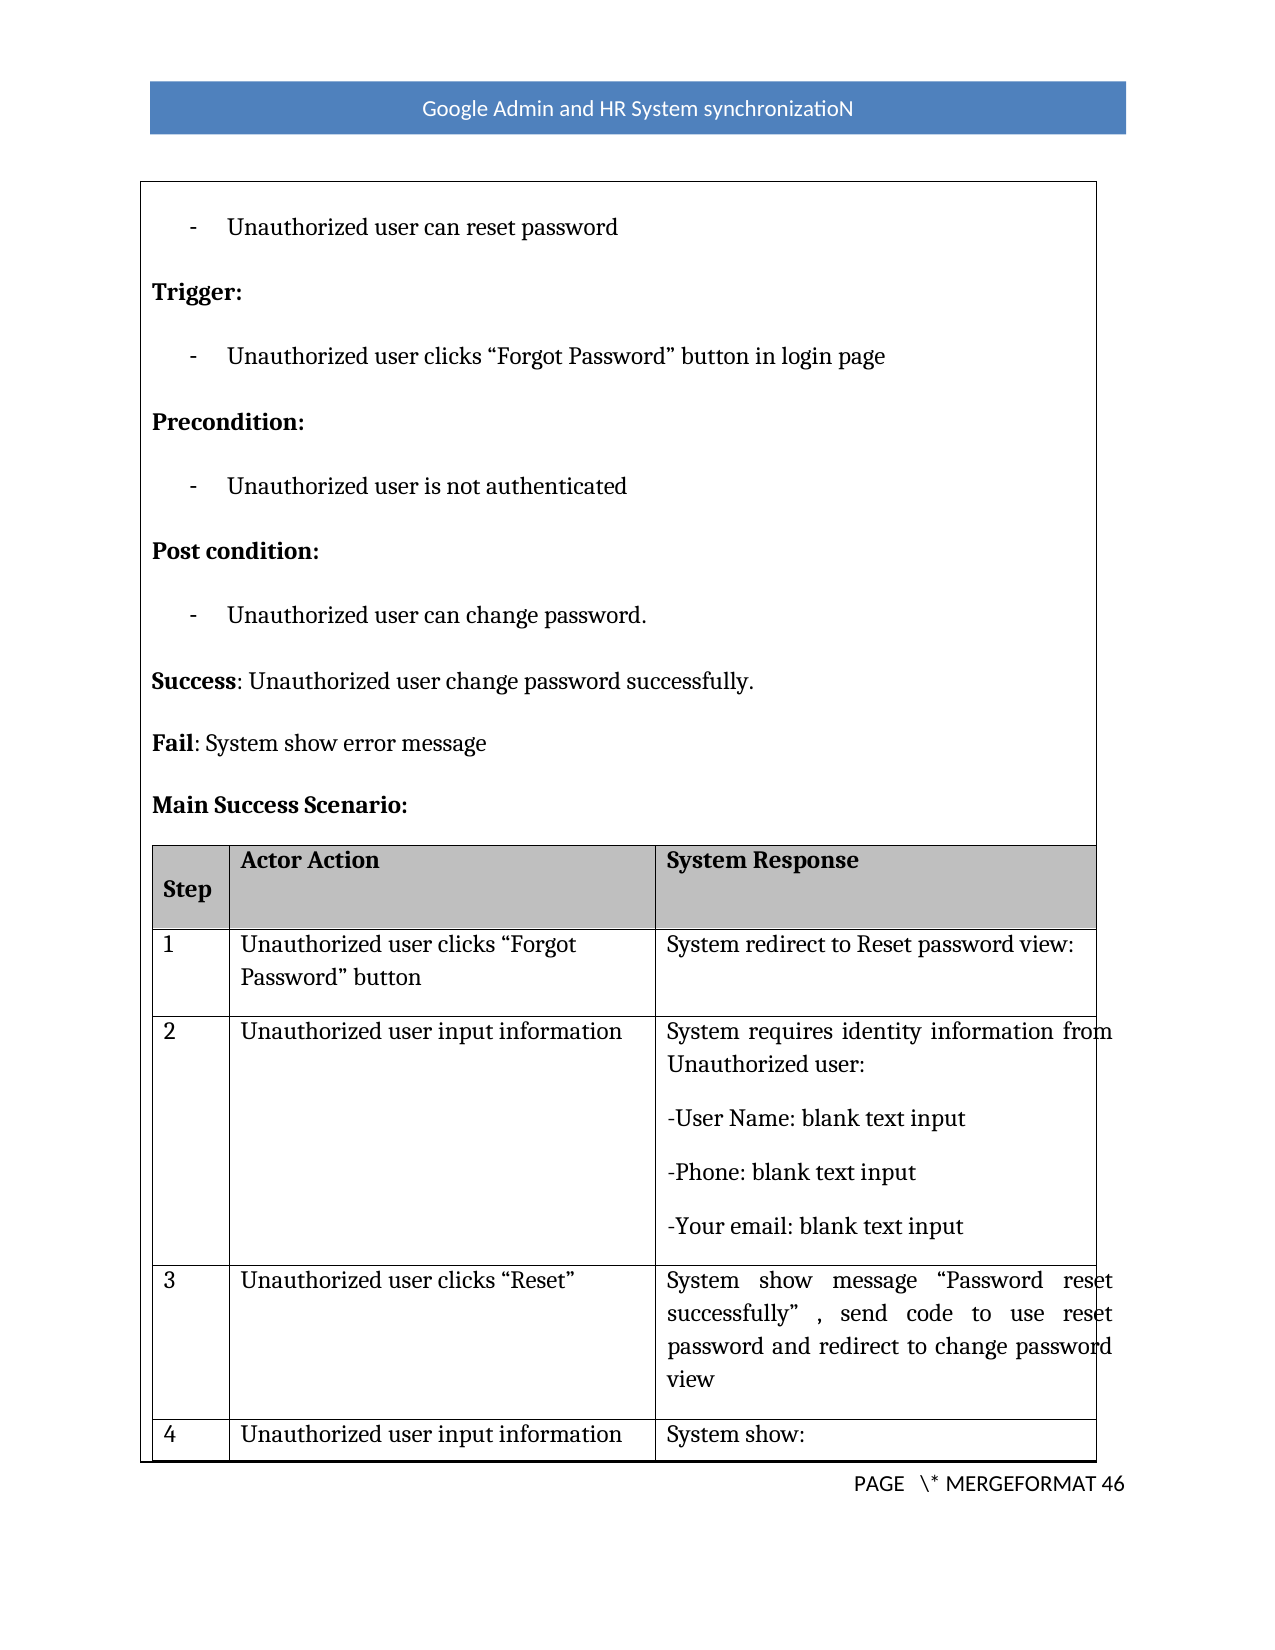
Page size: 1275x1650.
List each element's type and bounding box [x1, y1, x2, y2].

table_cell [141, 182, 1096, 1461]
